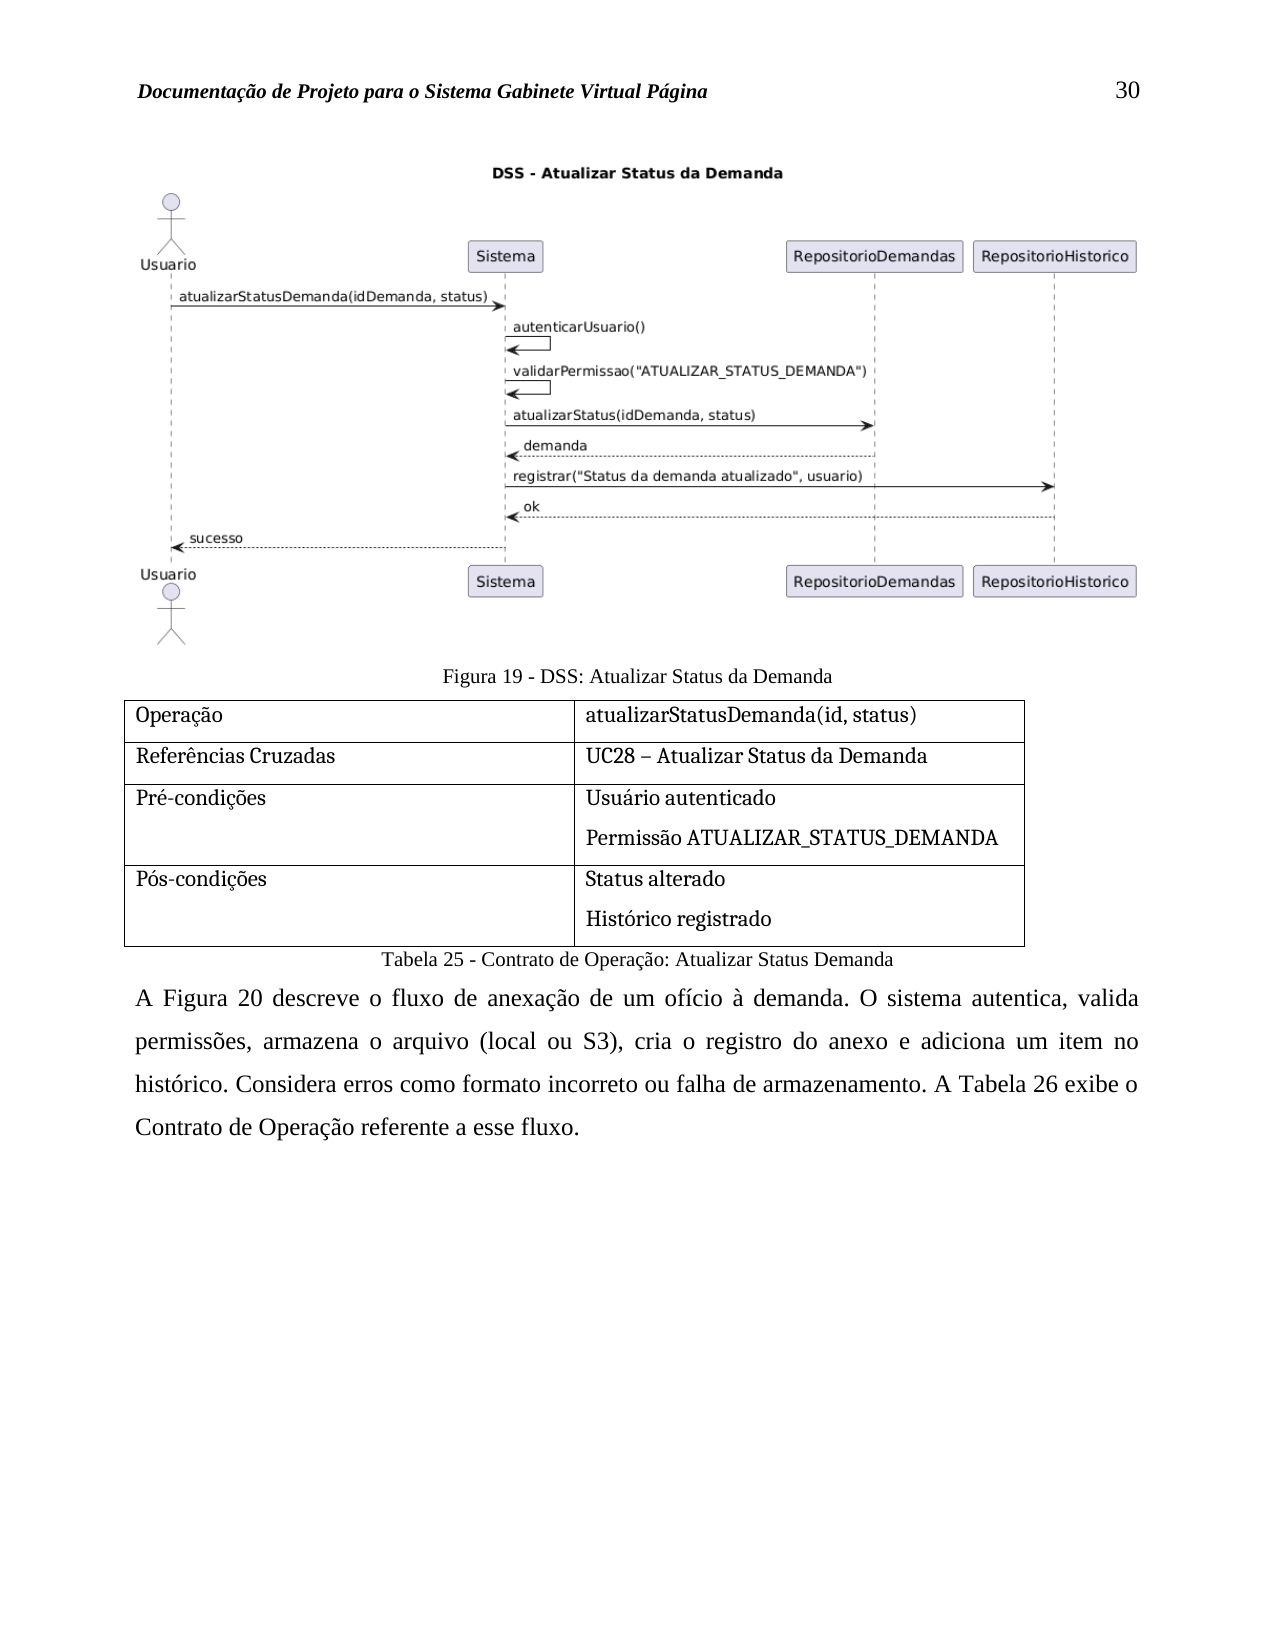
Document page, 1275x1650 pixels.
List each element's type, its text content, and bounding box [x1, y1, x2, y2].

text A Figura 20 descreve o fluxo de anexação de um ofício à demanda. O sistema autentica, valida permissões, armazena o arquivo (local ou S3), cria o registro do anexo e adiciona um item no histórico. Considera erros como formato incorreto ou falha de armazenamento. A Tabela 26 exibe o Contrato de Operação referente a esse fluxo. [135, 983, 1140, 1141]
text Figura 19 - DSS: Atualizar Status da Demanda [135, 664, 1140, 688]
text Tabela 25 - Contrato de Operação: Atualizar Status Demanda [135, 947, 1140, 971]
picture [135, 150, 1140, 650]
